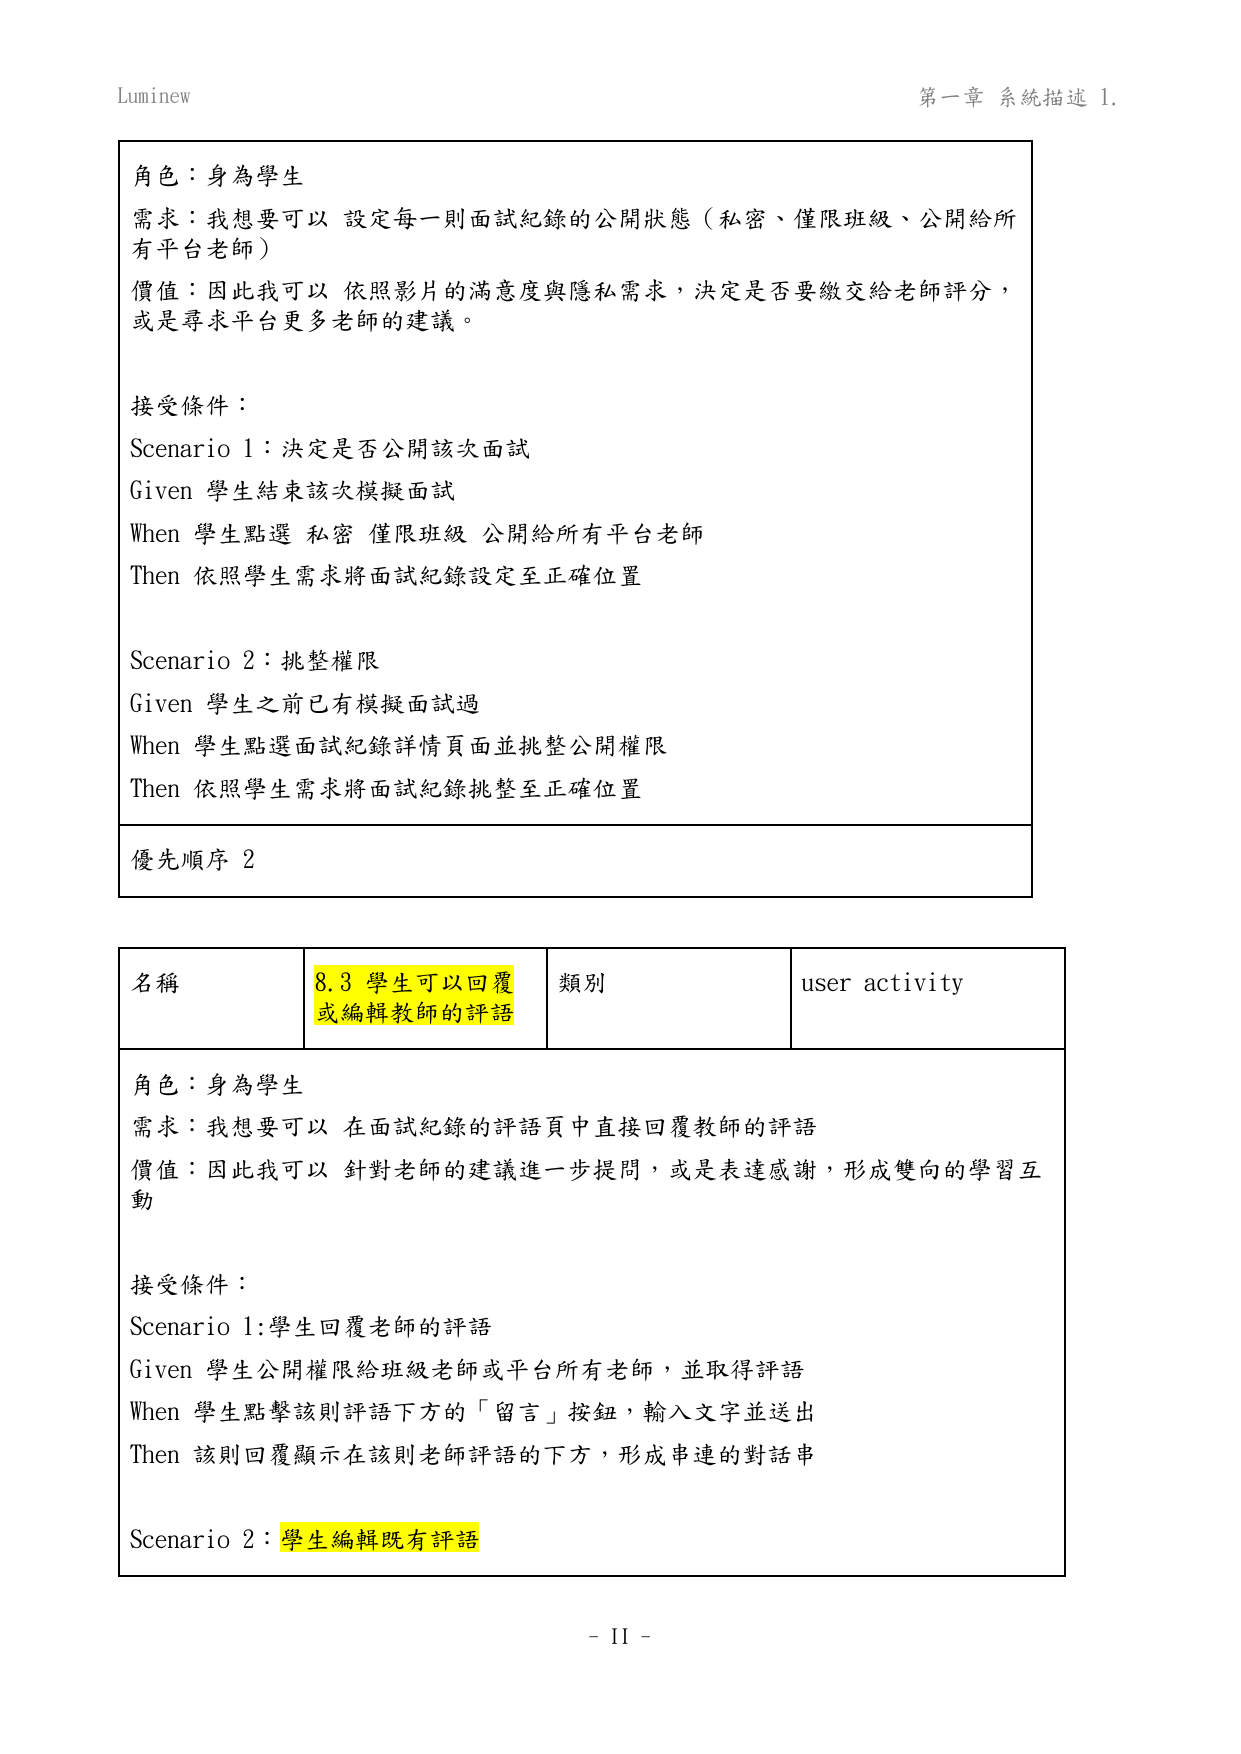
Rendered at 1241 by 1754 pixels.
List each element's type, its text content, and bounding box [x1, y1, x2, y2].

table_header 類別 [548, 949, 790, 1048]
table_cell 優先順序 2 [120, 826, 1031, 896]
table_header 名稱 [120, 949, 303, 1048]
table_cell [120, 1050, 1064, 1575]
table_header 8.3 學生可以回覆或編輯教師的評語 [305, 949, 546, 1048]
table_header user activity [792, 949, 1064, 1048]
table_cell 角色：身為學生 需求：我想要可以 設定每一則面試紀錄的公開狀態（私密、僅限班級、公開給所有平台老師） 價值：因此我可以 依照影片的滿意度與隱私需求，決定是否要繳交給老師評分，或是尋求平台更多老師的建議。 接受條件： Scenario 1：決定是否公開該次面試 Given 學生結束該次模擬面試 When 學生點選 私密 僅限班級 公開給所有平台老師 Then 依照學生需求將面試紀錄設定至正確位置 Scenario 2：挑整權限 Given 學生之前已有模擬面試過 When 學生點選面試紀錄詳情頁面並挑整公開權限 Then 依照學生需求將面試紀錄挑整至正確位置 [120, 142, 1031, 824]
